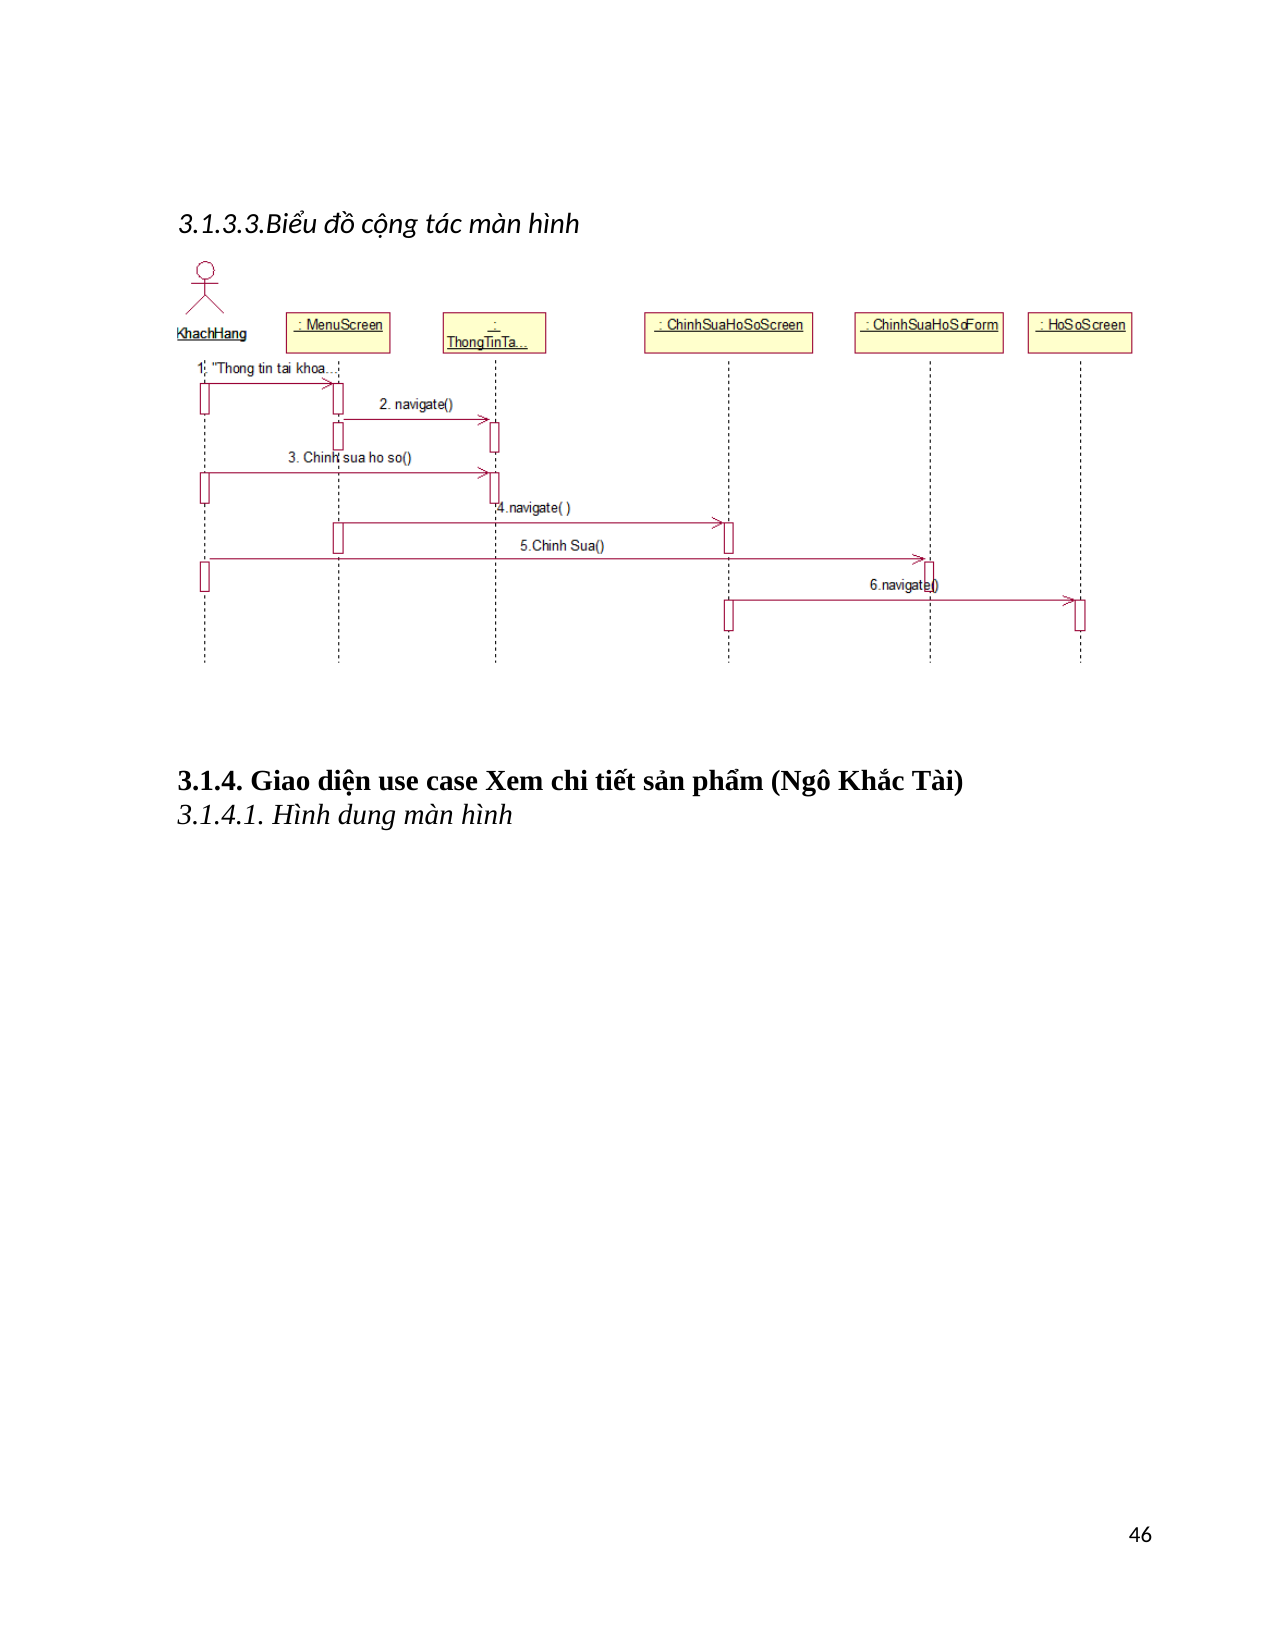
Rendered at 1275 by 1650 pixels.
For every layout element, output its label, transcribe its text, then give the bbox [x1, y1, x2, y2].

text 3.1.3.3.Biểu đồ cộng tác màn hình [177, 205, 1152, 241]
picture [177, 260, 1152, 690]
subtitle 3.1.4. Giao diện use case Xem chi tiết sản phẩm (Ngô Khắc Tài) [177, 763, 1152, 797]
text 3.1.4.1. Hình dung màn hình [177, 797, 1152, 830]
